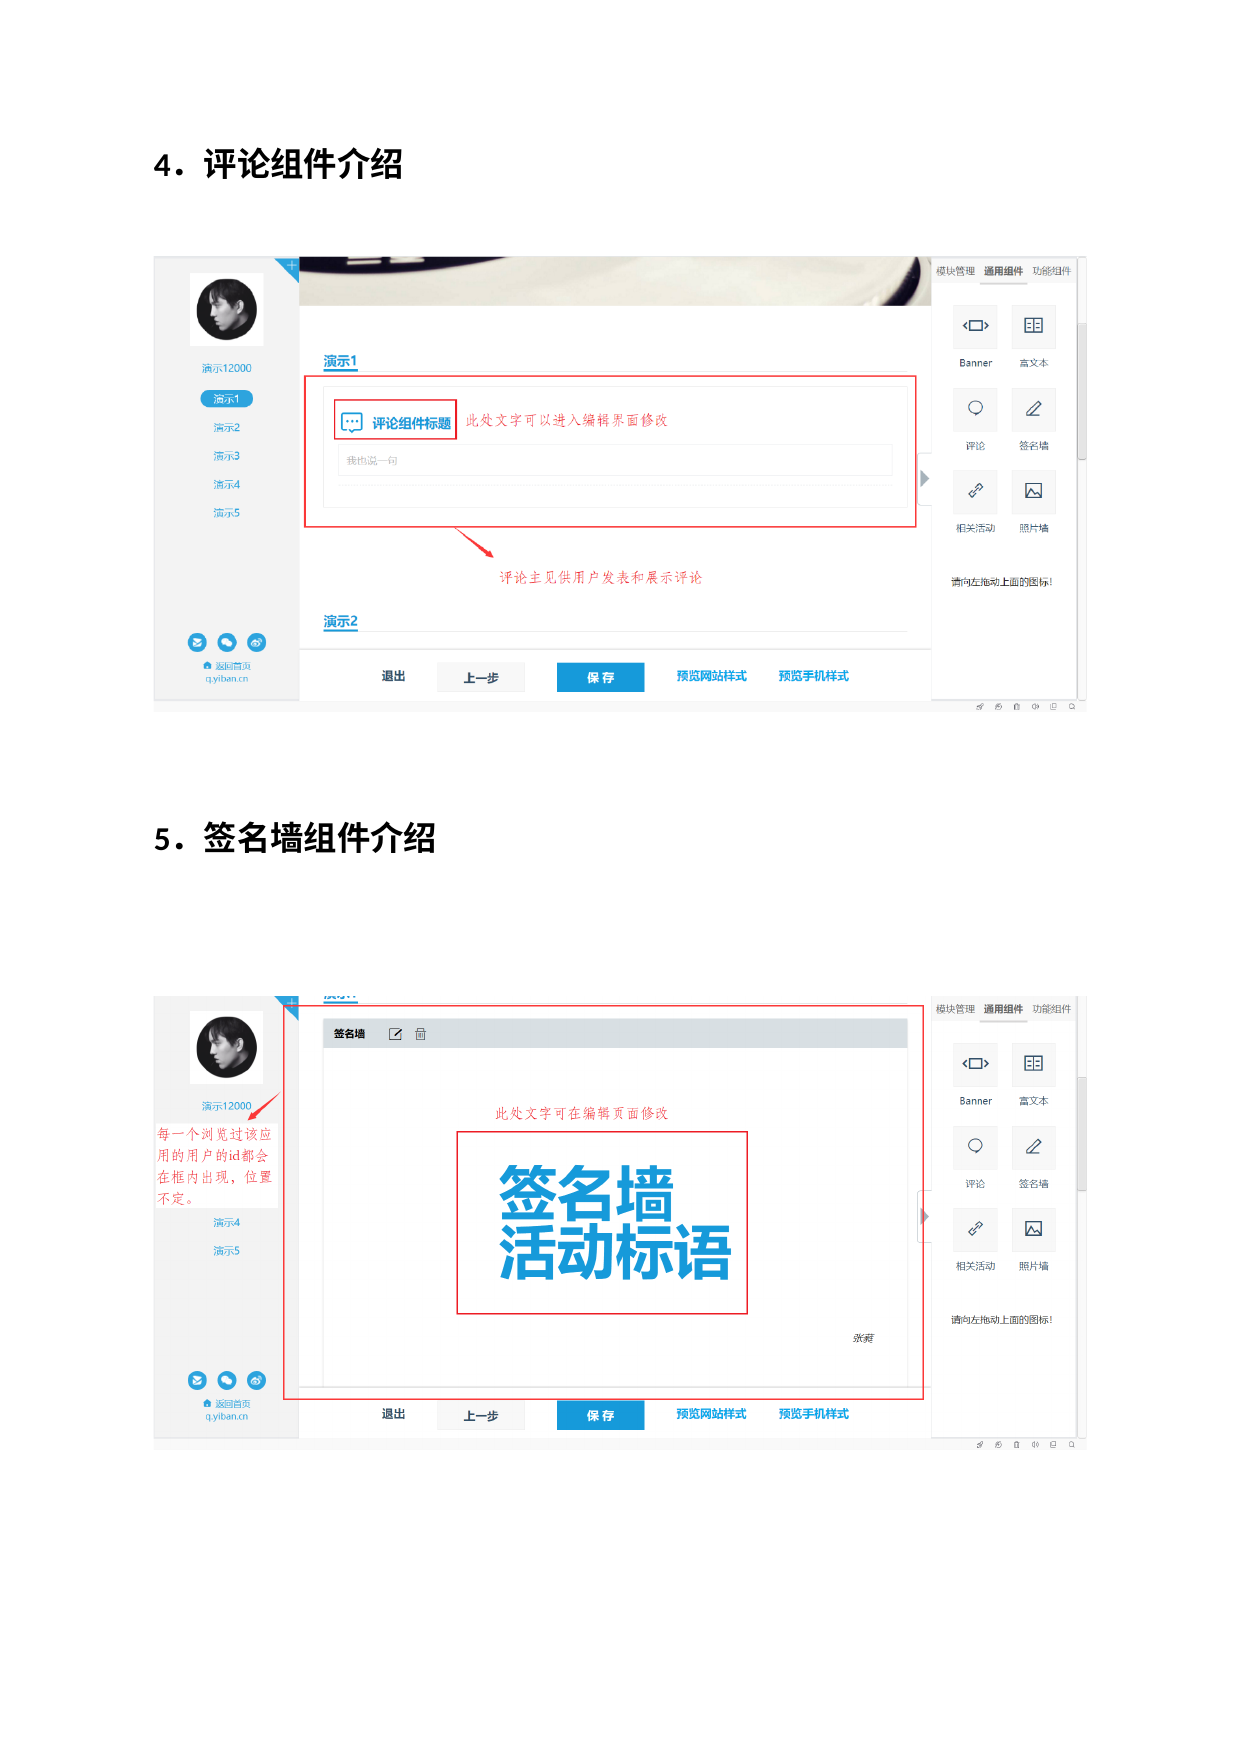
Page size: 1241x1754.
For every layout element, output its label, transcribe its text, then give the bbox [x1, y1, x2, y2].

picture [153, 996, 1087, 1450]
subtitle 5．签名墙组件介绍 [153, 804, 1087, 869]
subtitle 4．评论组件介绍 [153, 129, 1087, 194]
picture [153, 256, 1087, 712]
